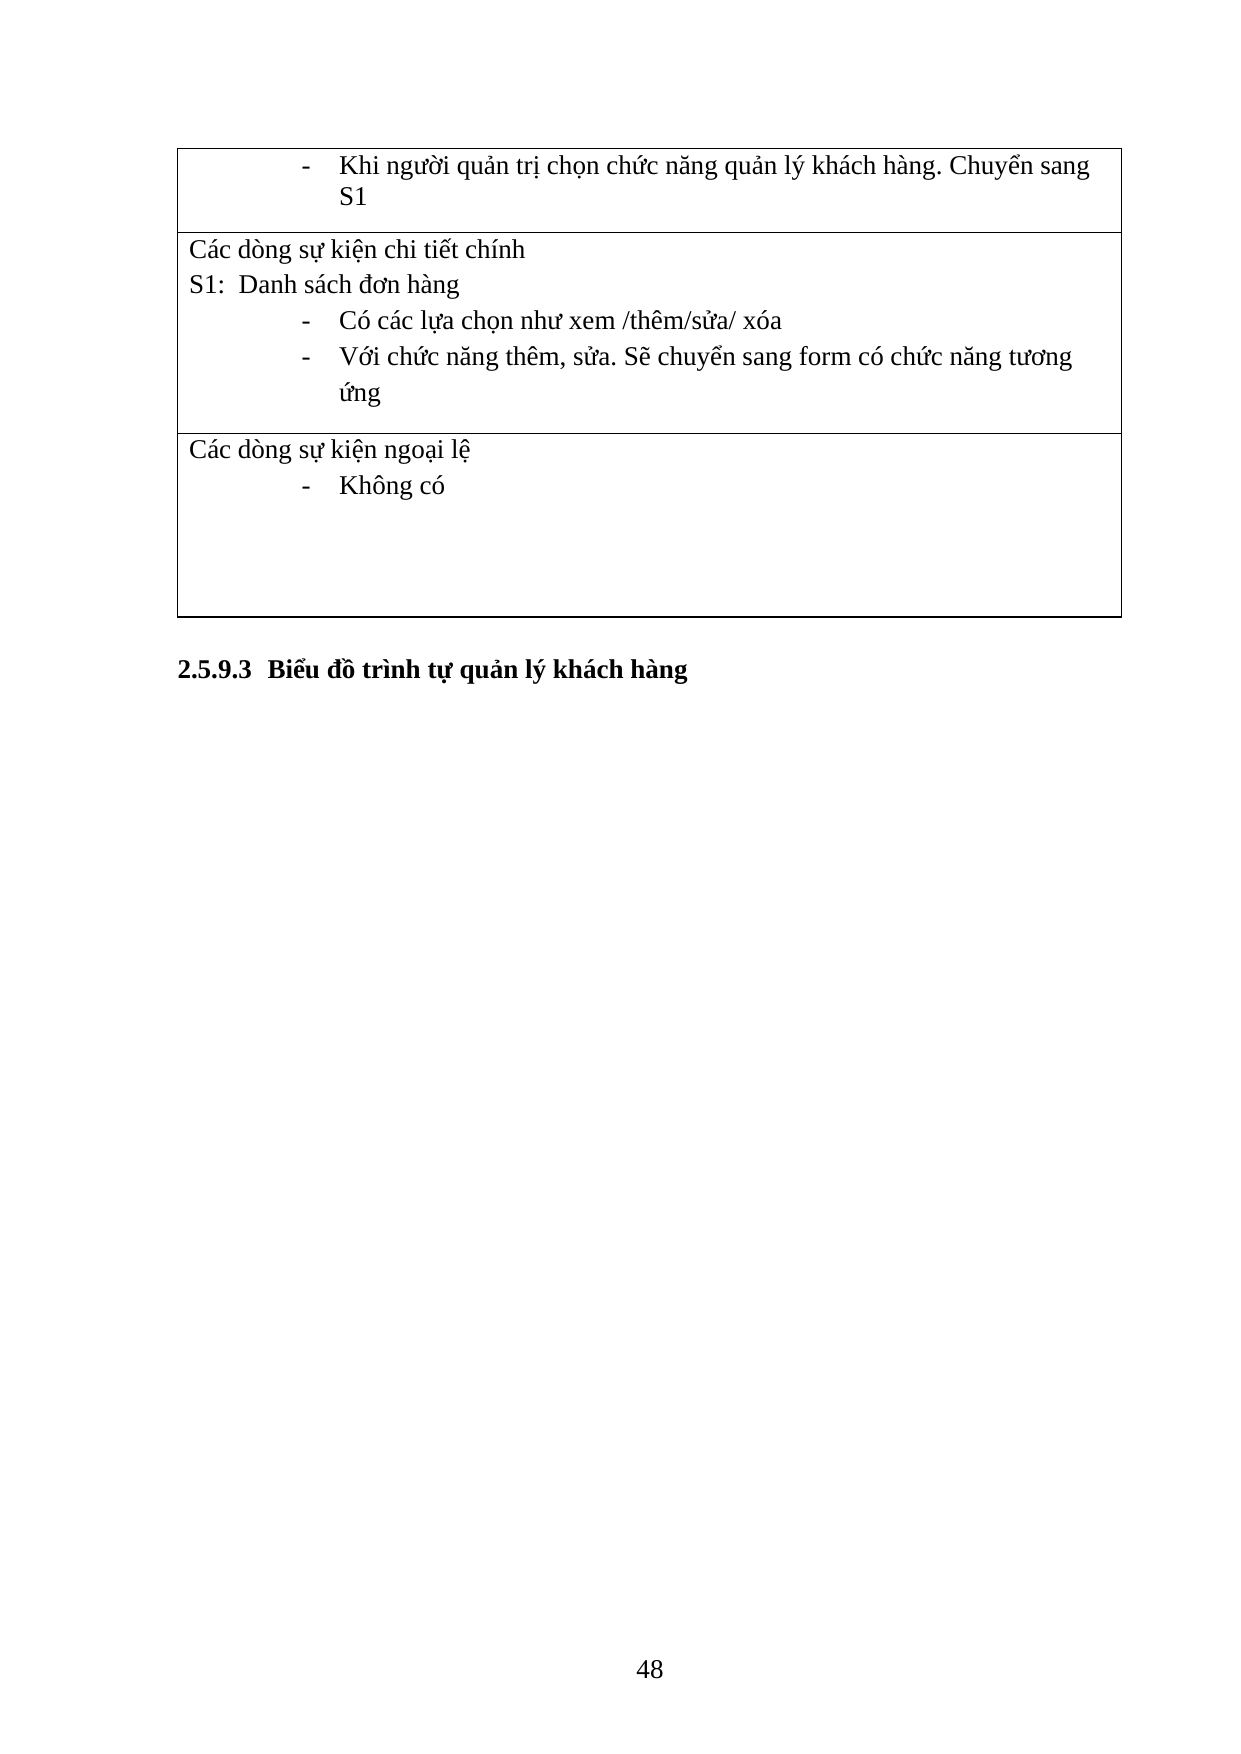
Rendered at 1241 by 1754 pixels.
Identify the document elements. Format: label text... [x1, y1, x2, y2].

list Biểu đồ trình tự quản lý khách hàng [177, 653, 1122, 684]
table_cell Các dòng sự kiện ngoại lệ Không có [178, 434, 1121, 616]
table_cell Các dòng sự kiện chi tiết chính S1: Danh sách đơn hàng Có các lựa chọn như xem /thêm/sửa/ xóa Với chức năng thêm, sửa. Sẽ chuyển sang form có chức năng tương ứng [178, 233, 1121, 432]
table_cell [178, 149, 1121, 232]
